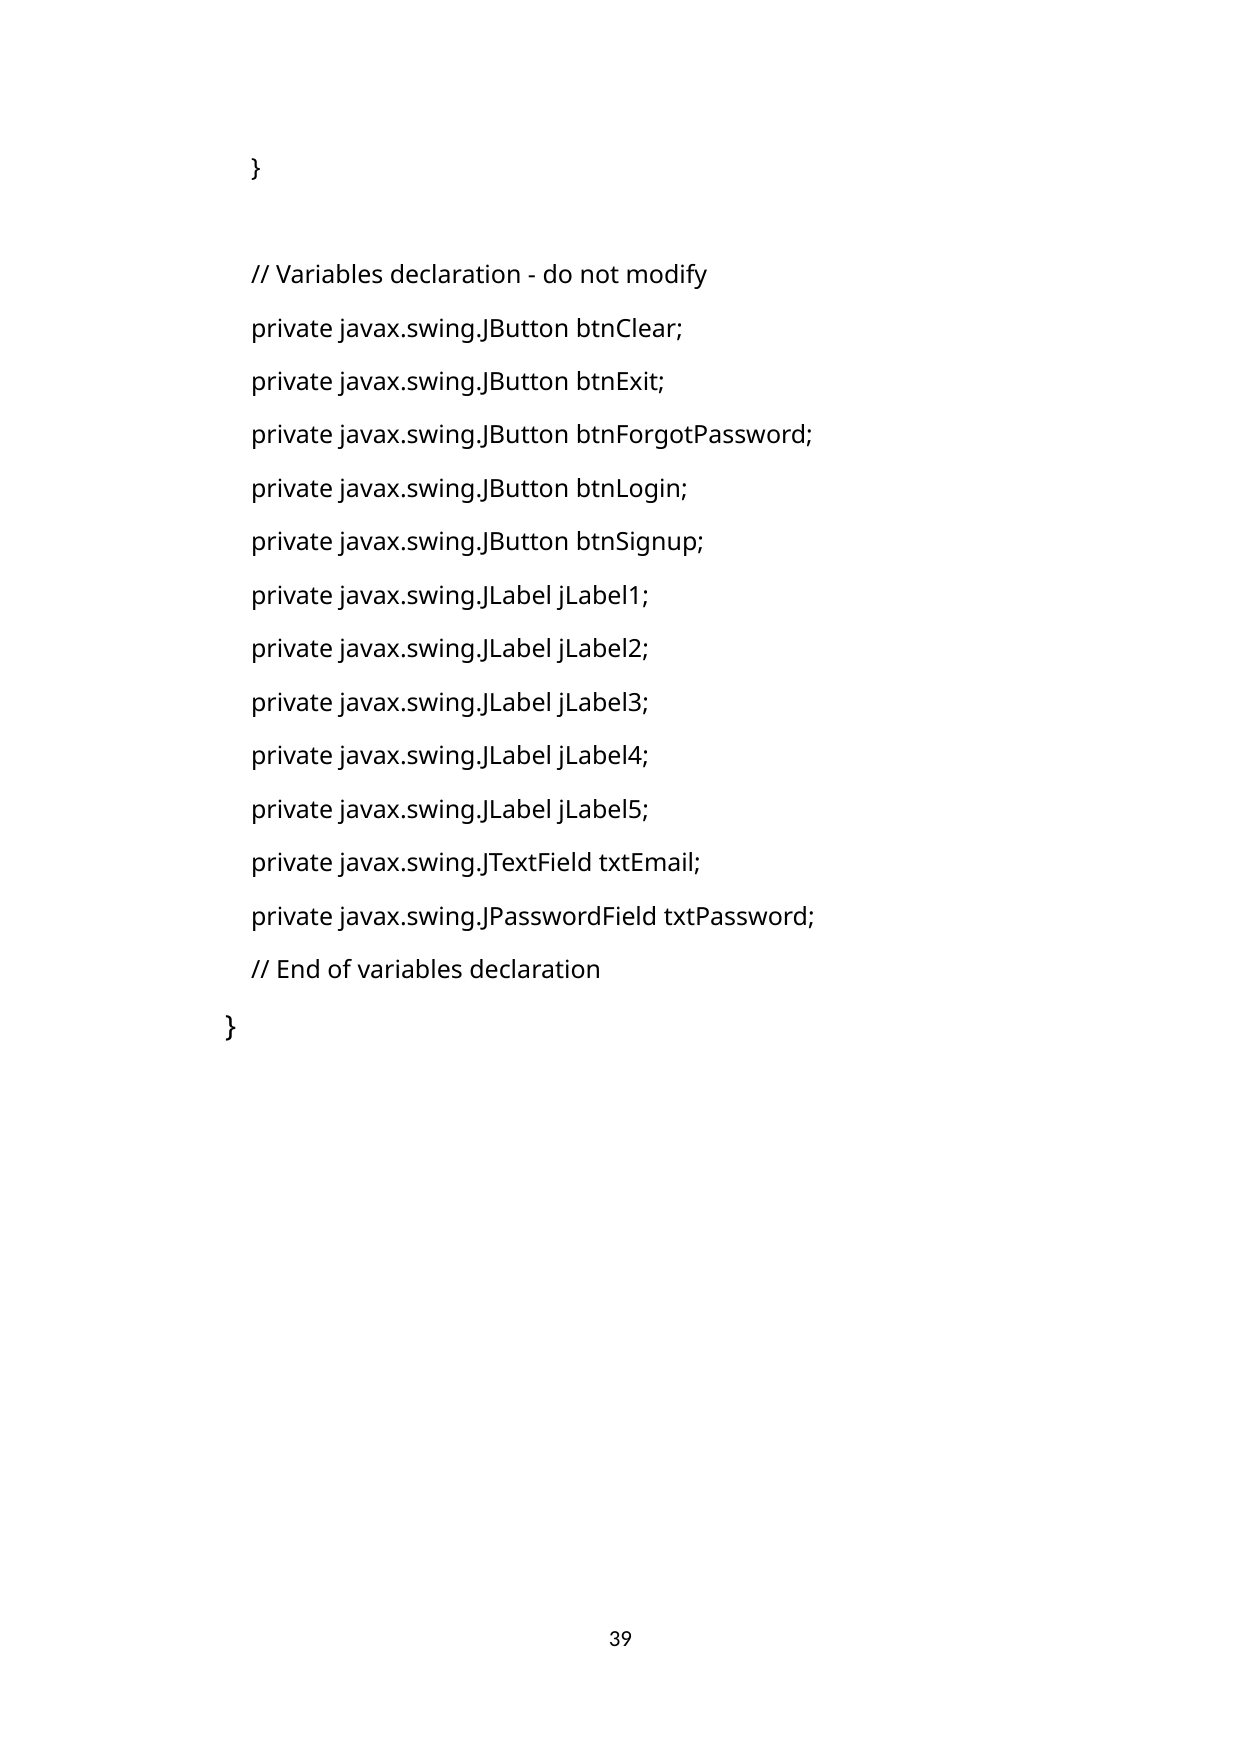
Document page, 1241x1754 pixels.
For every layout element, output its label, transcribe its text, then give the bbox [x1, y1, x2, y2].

text // End of variables declaration [225, 952, 1090, 986]
text private javax.swing.JButton btnForgotPassword; [225, 417, 1090, 451]
text private javax.swing.JLabel jLabel2; [225, 631, 1090, 665]
text } [225, 150, 1090, 184]
text private javax.swing.JLabel jLabel1; [225, 577, 1090, 612]
text private javax.swing.JButton btnClear; [225, 310, 1090, 344]
text private javax.swing.JLabel jLabel5; [225, 791, 1090, 825]
text } [225, 1005, 1090, 1045]
text private javax.swing.JLabel jLabel3; [225, 684, 1090, 718]
text private javax.swing.JLabel jLabel4; [225, 738, 1090, 772]
text // Variables declaration - do not modify [225, 257, 1090, 291]
text private javax.swing.JButton btnSignup; [225, 524, 1090, 558]
text private javax.swing.JButton btnExit; [225, 364, 1090, 398]
text private javax.swing.JPasswordField txtPassword; [225, 898, 1090, 932]
text private javax.swing.JTextField txtEmail; [225, 845, 1090, 879]
text private javax.swing.JButton btnLogin; [225, 471, 1090, 505]
